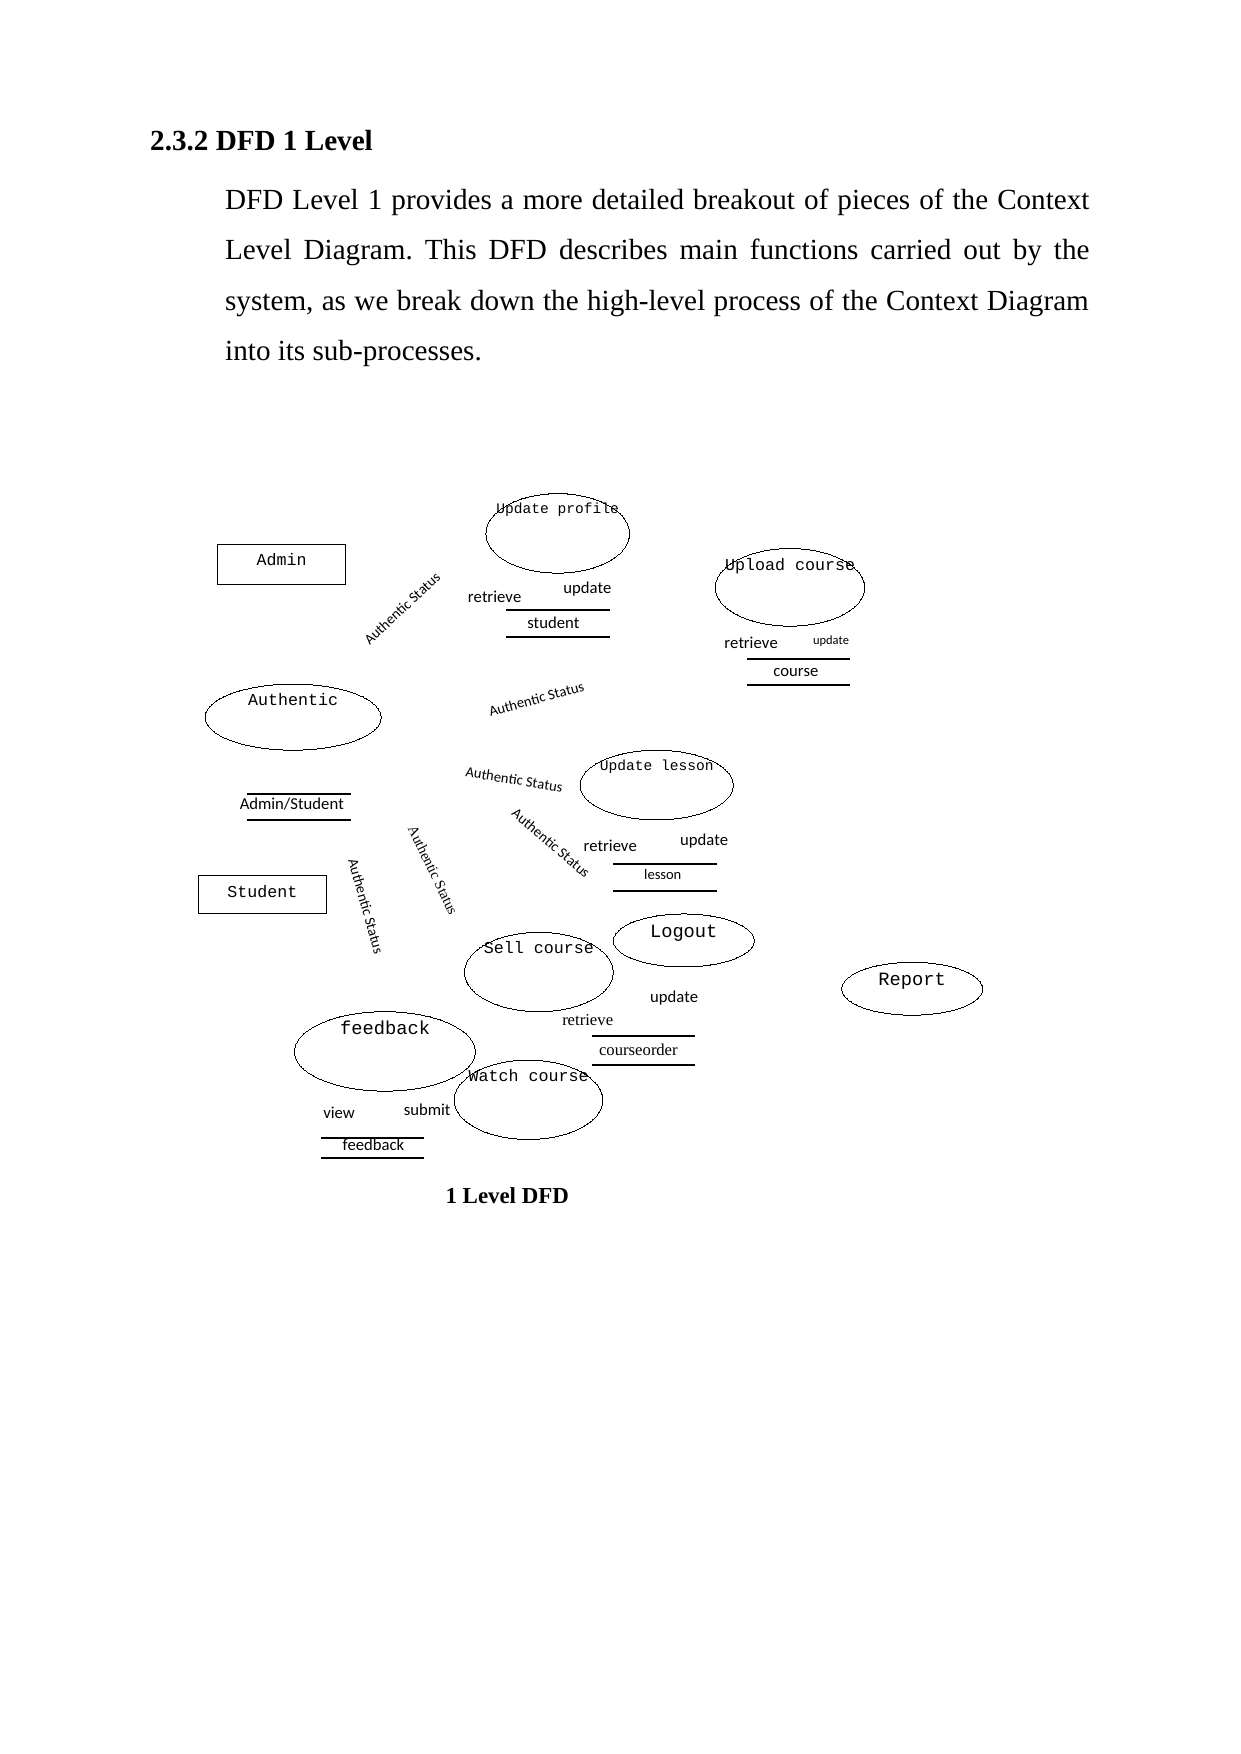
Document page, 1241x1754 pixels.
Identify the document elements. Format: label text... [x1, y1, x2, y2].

text 2.3.2 DFD 1 Level [150, 123, 1090, 156]
text DFD Level 1 provides a more detailed breakout of pieces of the Context Level Diagram. This DFD describes main functions carried out by the system, as we break down the high-level process of the Context Diagram into its sub-processes. [225, 182, 1090, 366]
